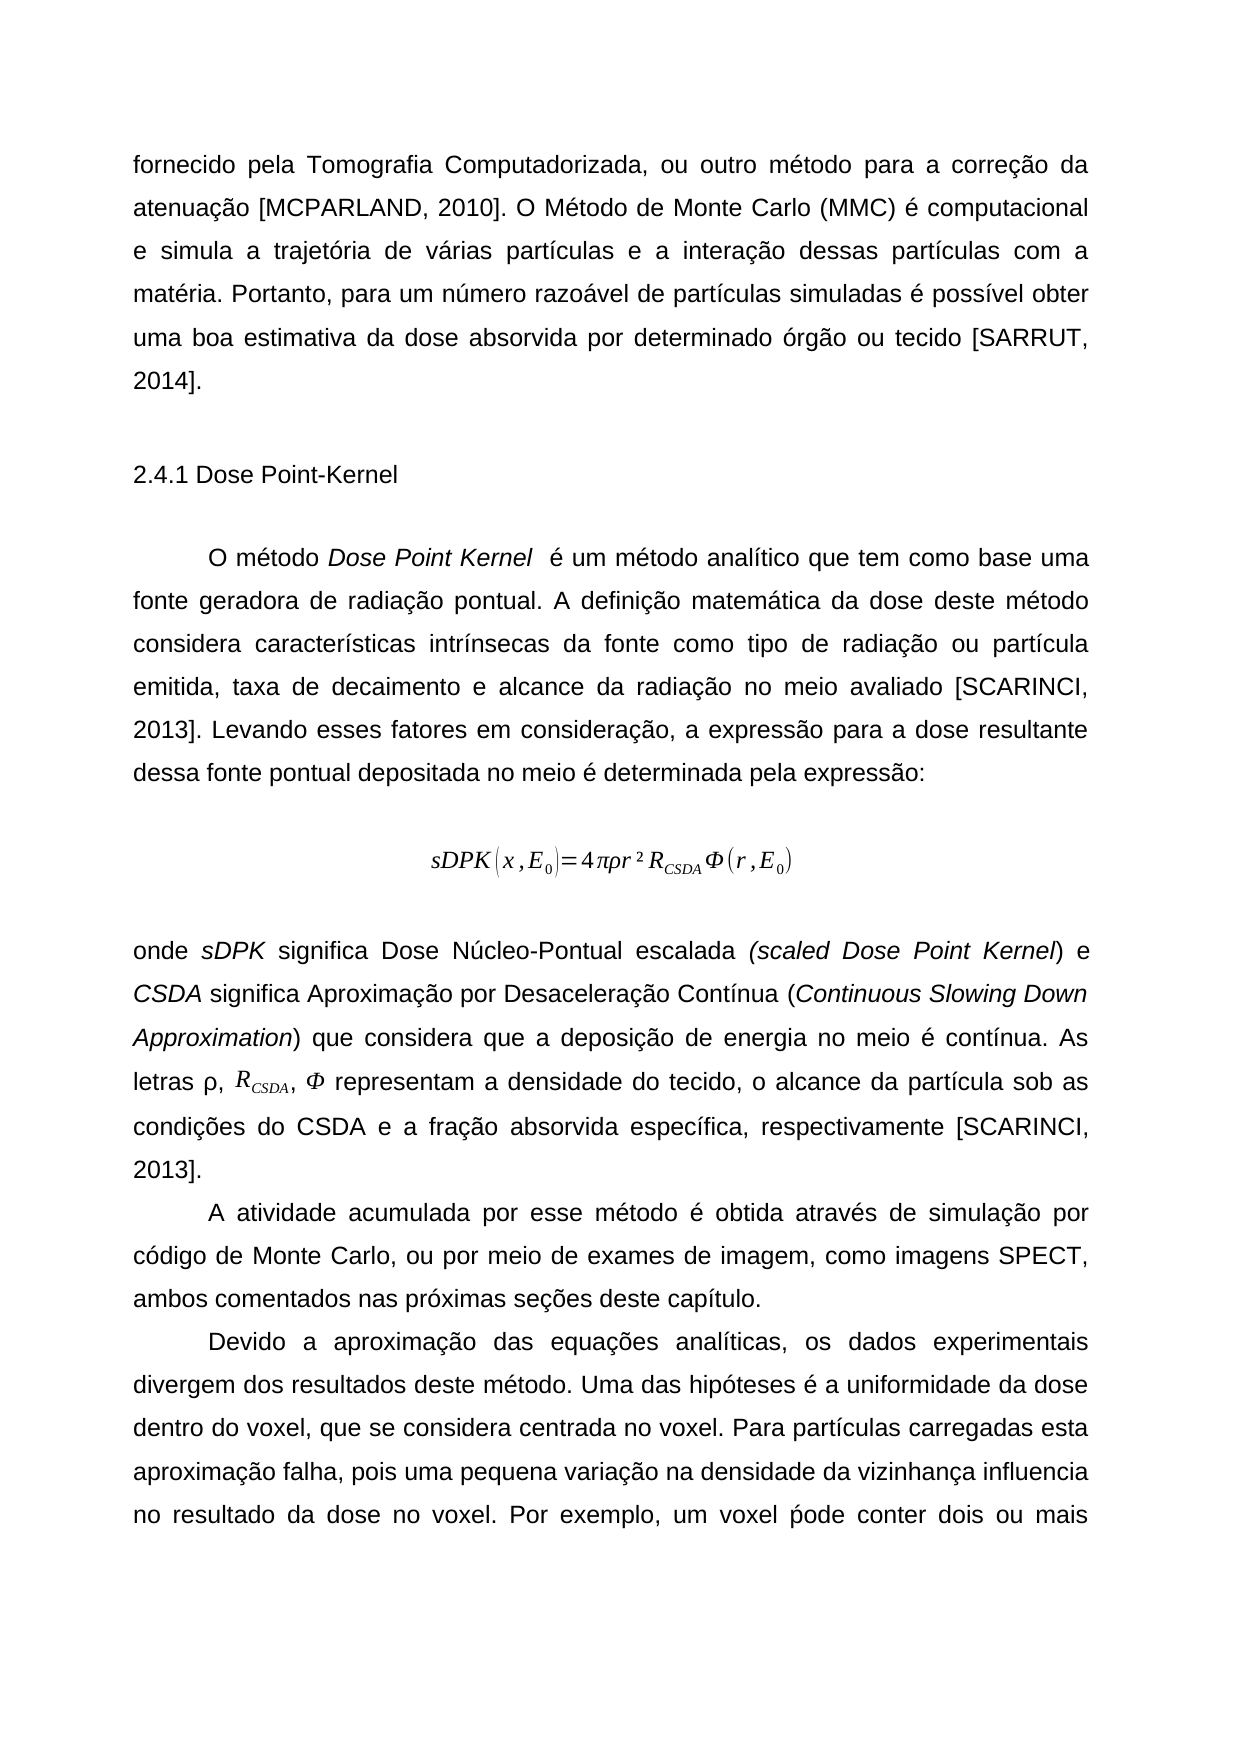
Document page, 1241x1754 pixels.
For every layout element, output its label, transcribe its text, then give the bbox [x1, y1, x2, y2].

subtitle 2.4.1 Dose Point-Kernel [133, 460, 1090, 489]
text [133, 1327, 1090, 1528]
text onde sDPK significa Dose Núcleo-Pontual escalada (scaled Dose Point Kernel) e CSDA significa Aproximação por Desaceleração Contínua (Continuous Slowing Down Approximation) que considera que a deposição de energia no meio é contínua. As letras ρ, , representam a densidade do tecido, o alcance da partícula sob as condições do CSDA e a fração absorvida específica, respectivamente [SCARINCI, 2013]. [133, 936, 1090, 1183]
text A atividade acumulada por esse método é obtida através de simulação por código de Monte Carlo, ou por meio de exames de imagem, como imagens SPECT, ambos comentados nas próximas seções deste capítulo. [133, 1198, 1090, 1313]
text O método Dose Point Kernel é um método analítico que tem como base uma fonte geradora de radiação pontual. A definição matemática da dose deste método considera características intrínsecas da fonte como tipo de radiação ou partícula emitida, taxa de decaimento e alcance da radiação no meio avaliado [SCARINCI, 2013]. Levando esses fatores em consideração, a expressão para a dose resultante dessa fonte pontual depositada no meio é determinada pela expressão: [133, 543, 1090, 787]
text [133, 150, 1090, 394]
